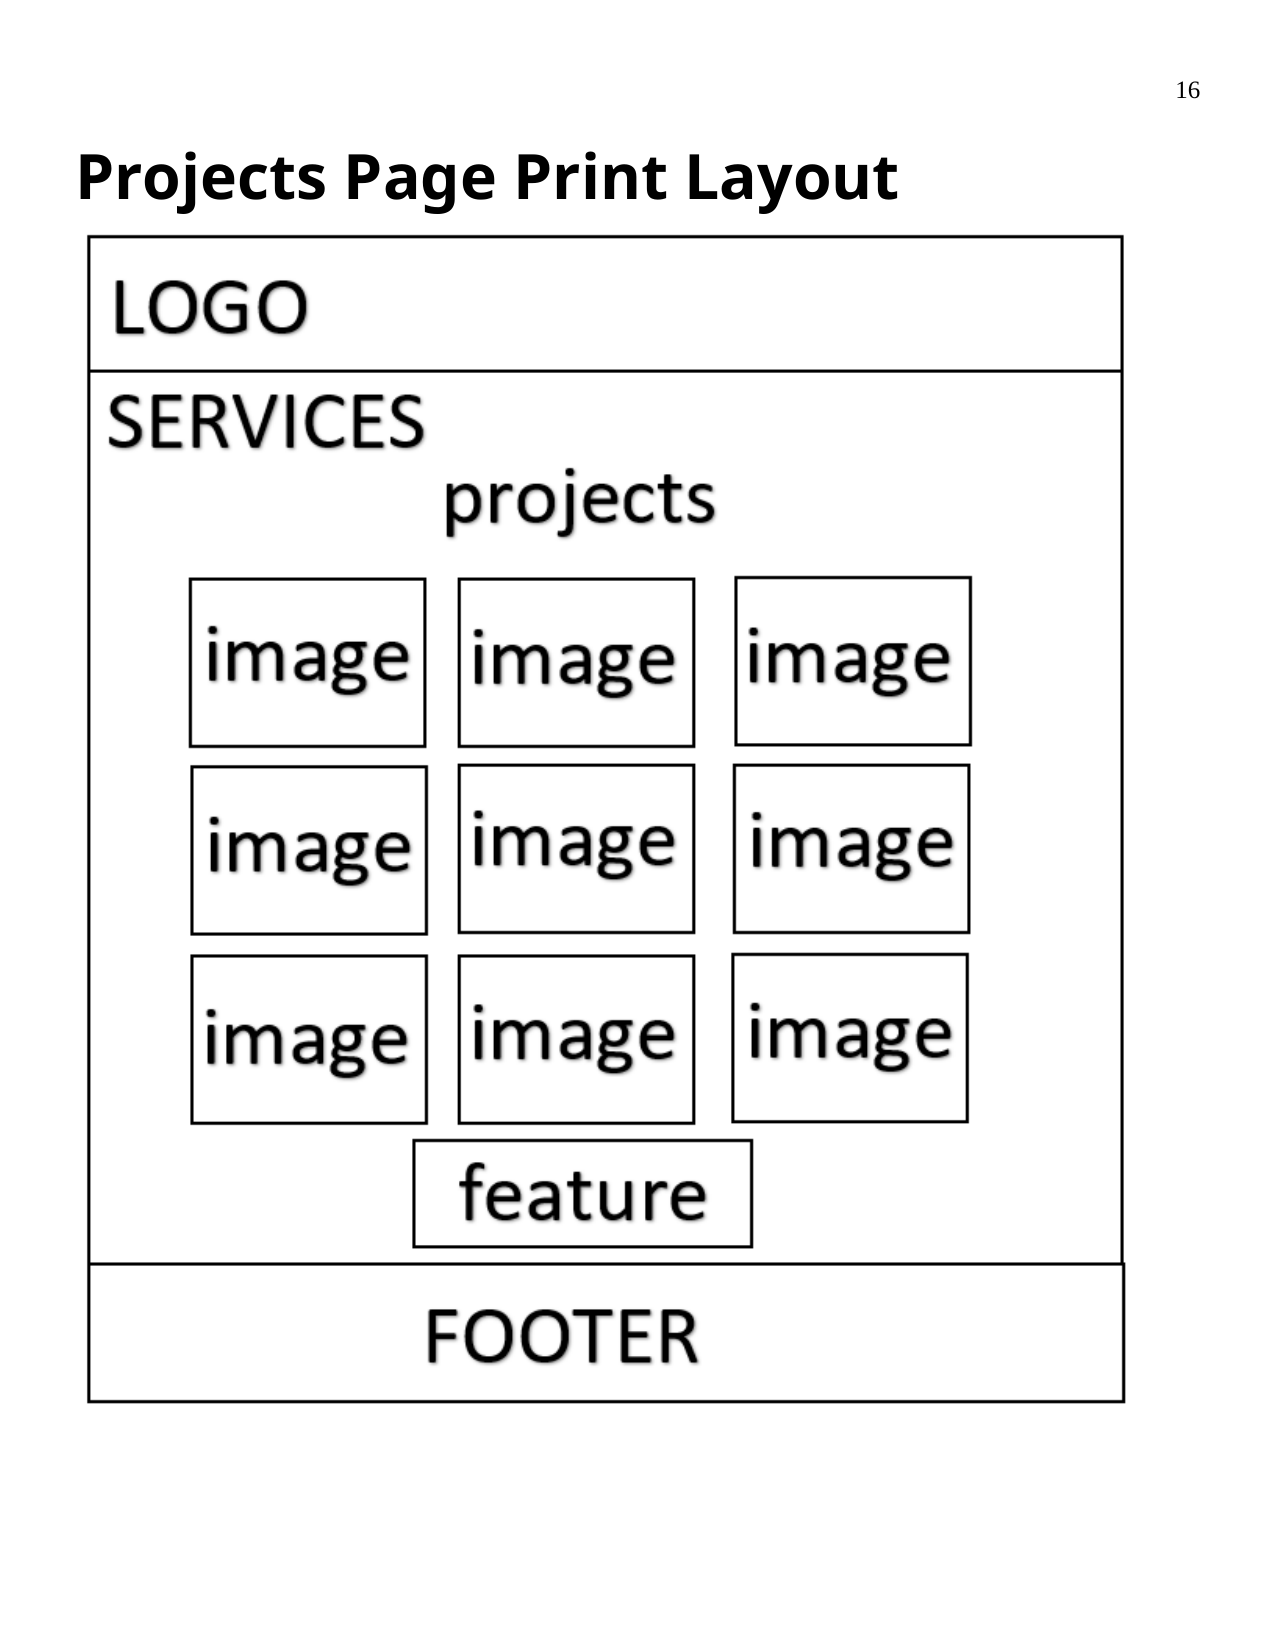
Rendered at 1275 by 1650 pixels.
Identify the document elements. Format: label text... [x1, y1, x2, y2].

picture [75, 226, 1138, 1416]
title Projects Page Print Layout [75, 132, 1200, 218]
